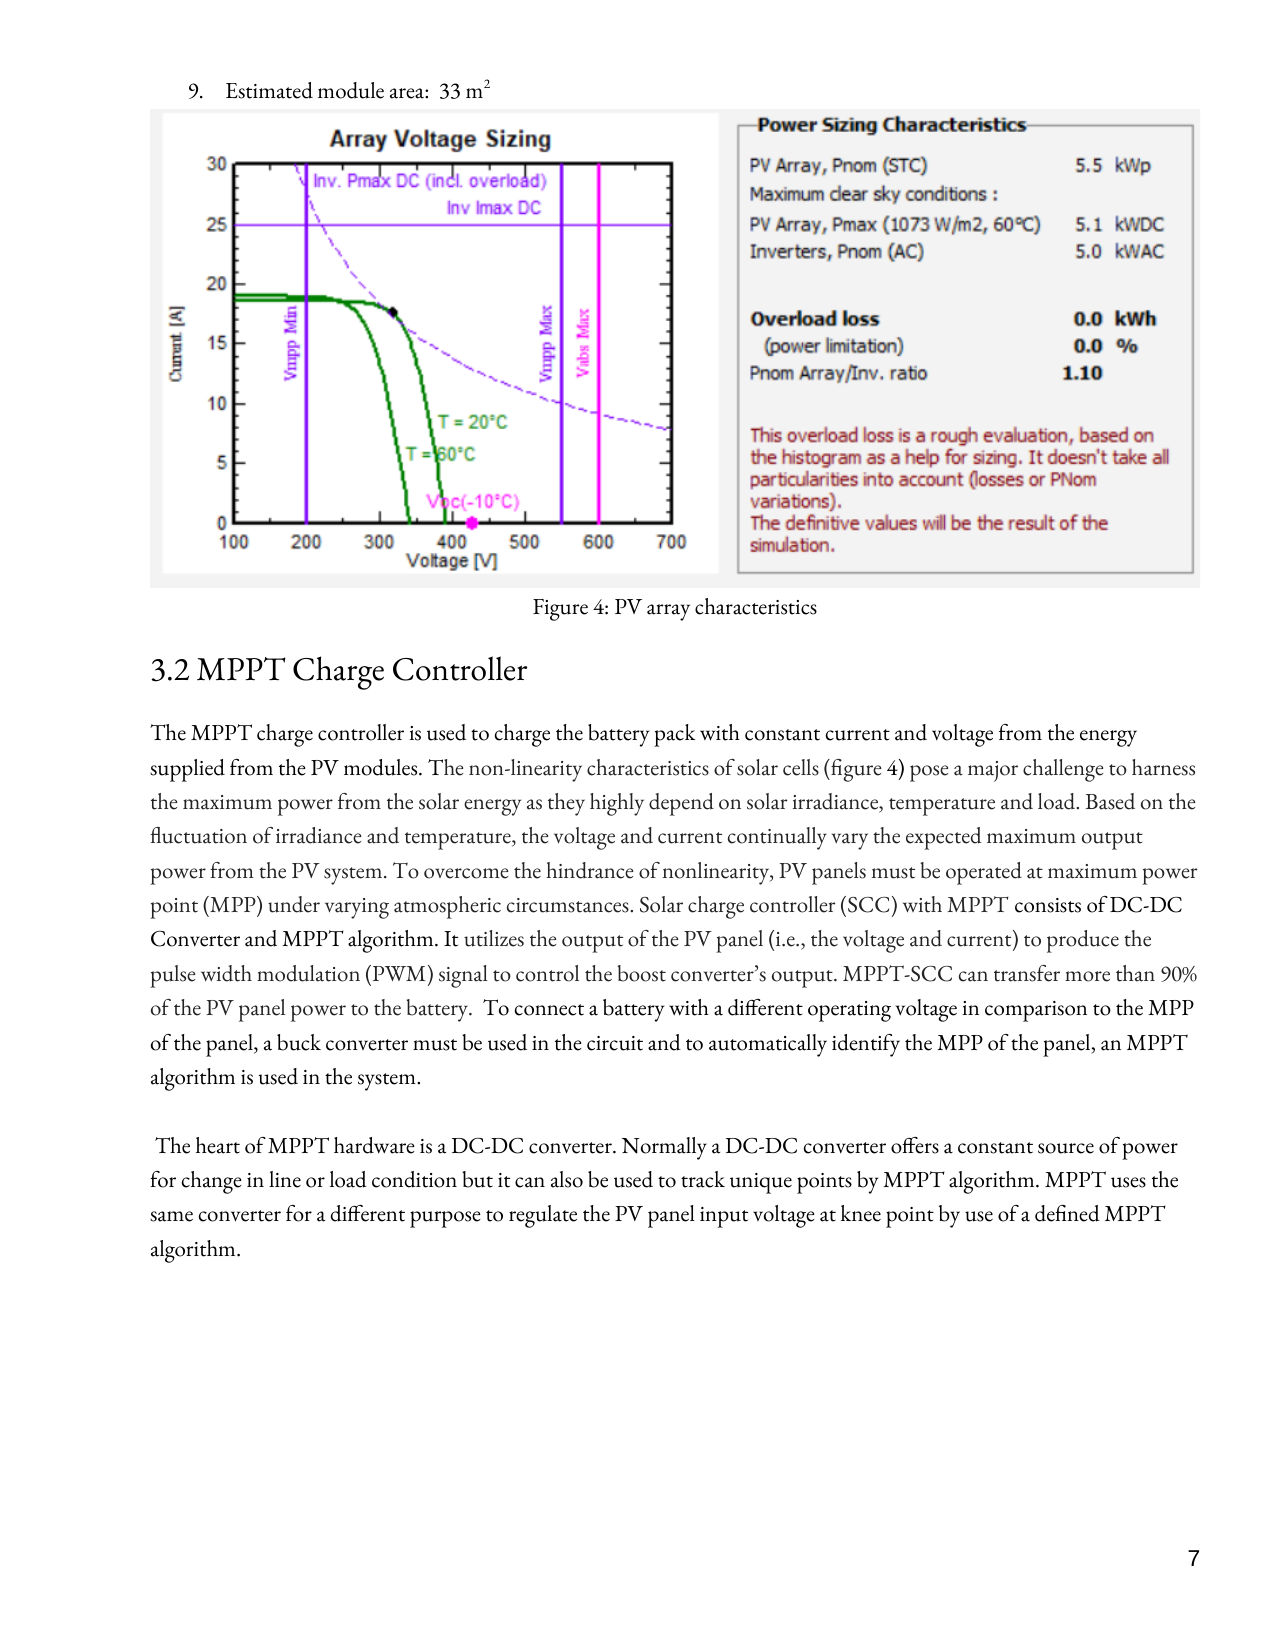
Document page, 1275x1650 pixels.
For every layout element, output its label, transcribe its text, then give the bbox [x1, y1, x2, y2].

subtitle 3.2 MPPT Charge Controller [150, 647, 1200, 690]
text The heart of MPPT hardware is a DC-DC converter. Normally a DC-DC converter offers a constant source of power for change in line or load condition but it can also be used to track unique points by MPPT algorithm. MPPT uses the same converter for a different purpose to regulate the PV panel input voltage at knee point by use of a defined MPPT algorithm. [150, 1130, 1200, 1263]
list Estimated module area: 33 m2 [187, 75, 1200, 105]
picture [150, 109, 1200, 588]
text Figure 4: PV array characteristics [150, 591, 1200, 621]
text The MPPT charge controller is used to charge the battery pack with constant current and voltage from the energy supplied from the PV modules. The non-linearity characteristics of solar cells (figure 4) pose a major challenge to harness the maximum power from the solar energy as they highly depend on solar irradiance, temperature and load. Based on the fluctuation of irradiance and temperature, the voltage and current continually vary the expected maximum output power from the PV system. To overcome the hindrance of nonlinearity, PV panels must be operated at maximum power point (MPP) under varying atmospheric circumstances. Solar charge controller (SCC) with MPPT consists of DC-DC Converter and MPPT algorithm. It utilizes the output of the PV panel (i.e., the voltage and current) to produce the pulse width modulation (PWM) signal to control the boost converter’s output. MPPT-SCC can transfer more than 90% of the PV panel power to the battery. To connect a battery with a different operating voltage in comparison to the MPP of the panel, a buck converter must be used in the circuit and to automatically identify the MPP of the panel, an MPPT algorithm is used in the system. [150, 717, 1200, 1091]
